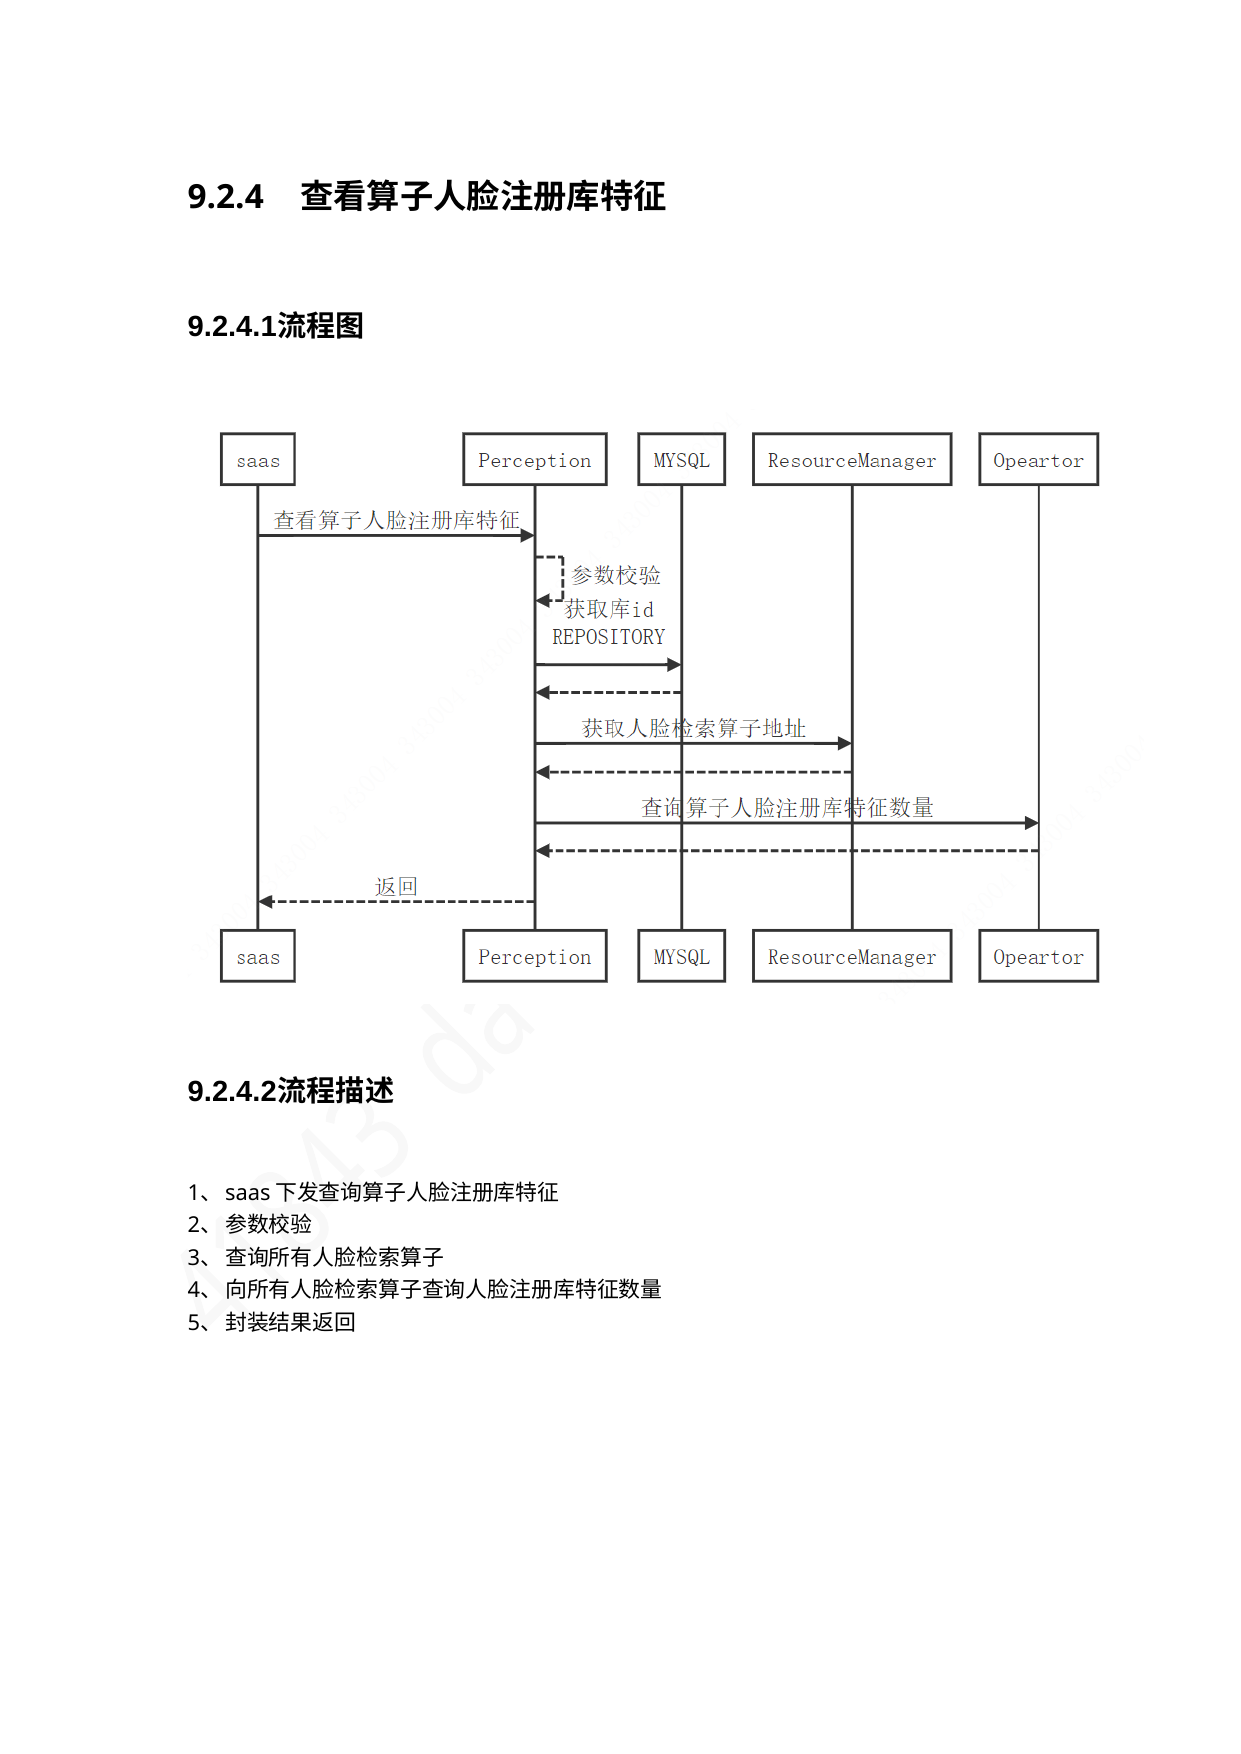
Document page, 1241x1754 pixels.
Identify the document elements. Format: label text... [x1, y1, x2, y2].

list 参数校验 [187, 1207, 1053, 1239]
list saas下发查询算子人脸注册库特征 [187, 1174, 1053, 1207]
list 封装结果返回 [187, 1304, 1053, 1337]
list 向所有人脸检索算子查询人脸注册库特征数量 [187, 1272, 1053, 1304]
subtitle 流程图 [187, 291, 1053, 356]
subtitle 查看算子人脸注册库特征 [187, 162, 1053, 227]
list 查询所有人脸检索算子 [187, 1239, 1053, 1272]
subtitle 流程描述 [187, 1056, 1053, 1121]
picture [187, 409, 1145, 1004]
